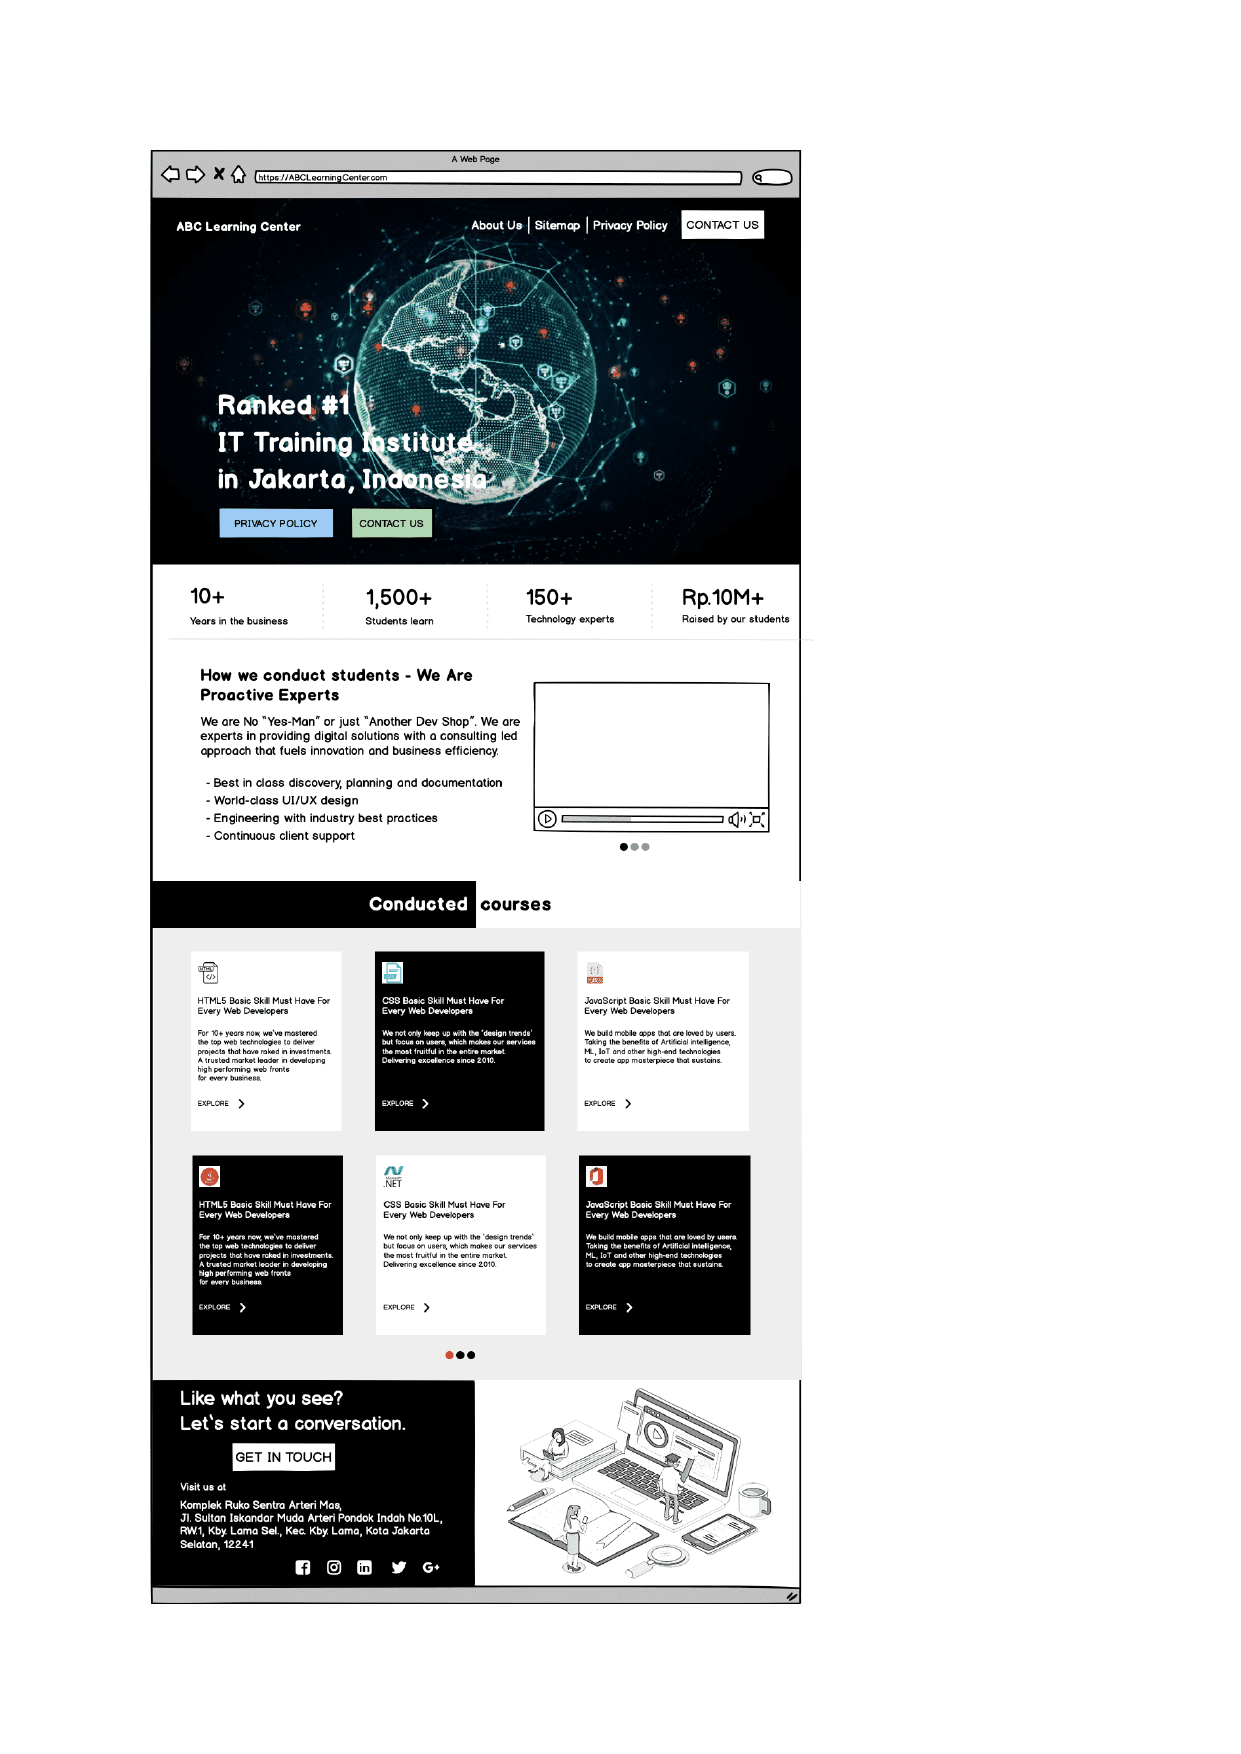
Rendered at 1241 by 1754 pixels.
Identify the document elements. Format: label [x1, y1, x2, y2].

picture [150, 150, 814, 1604]
